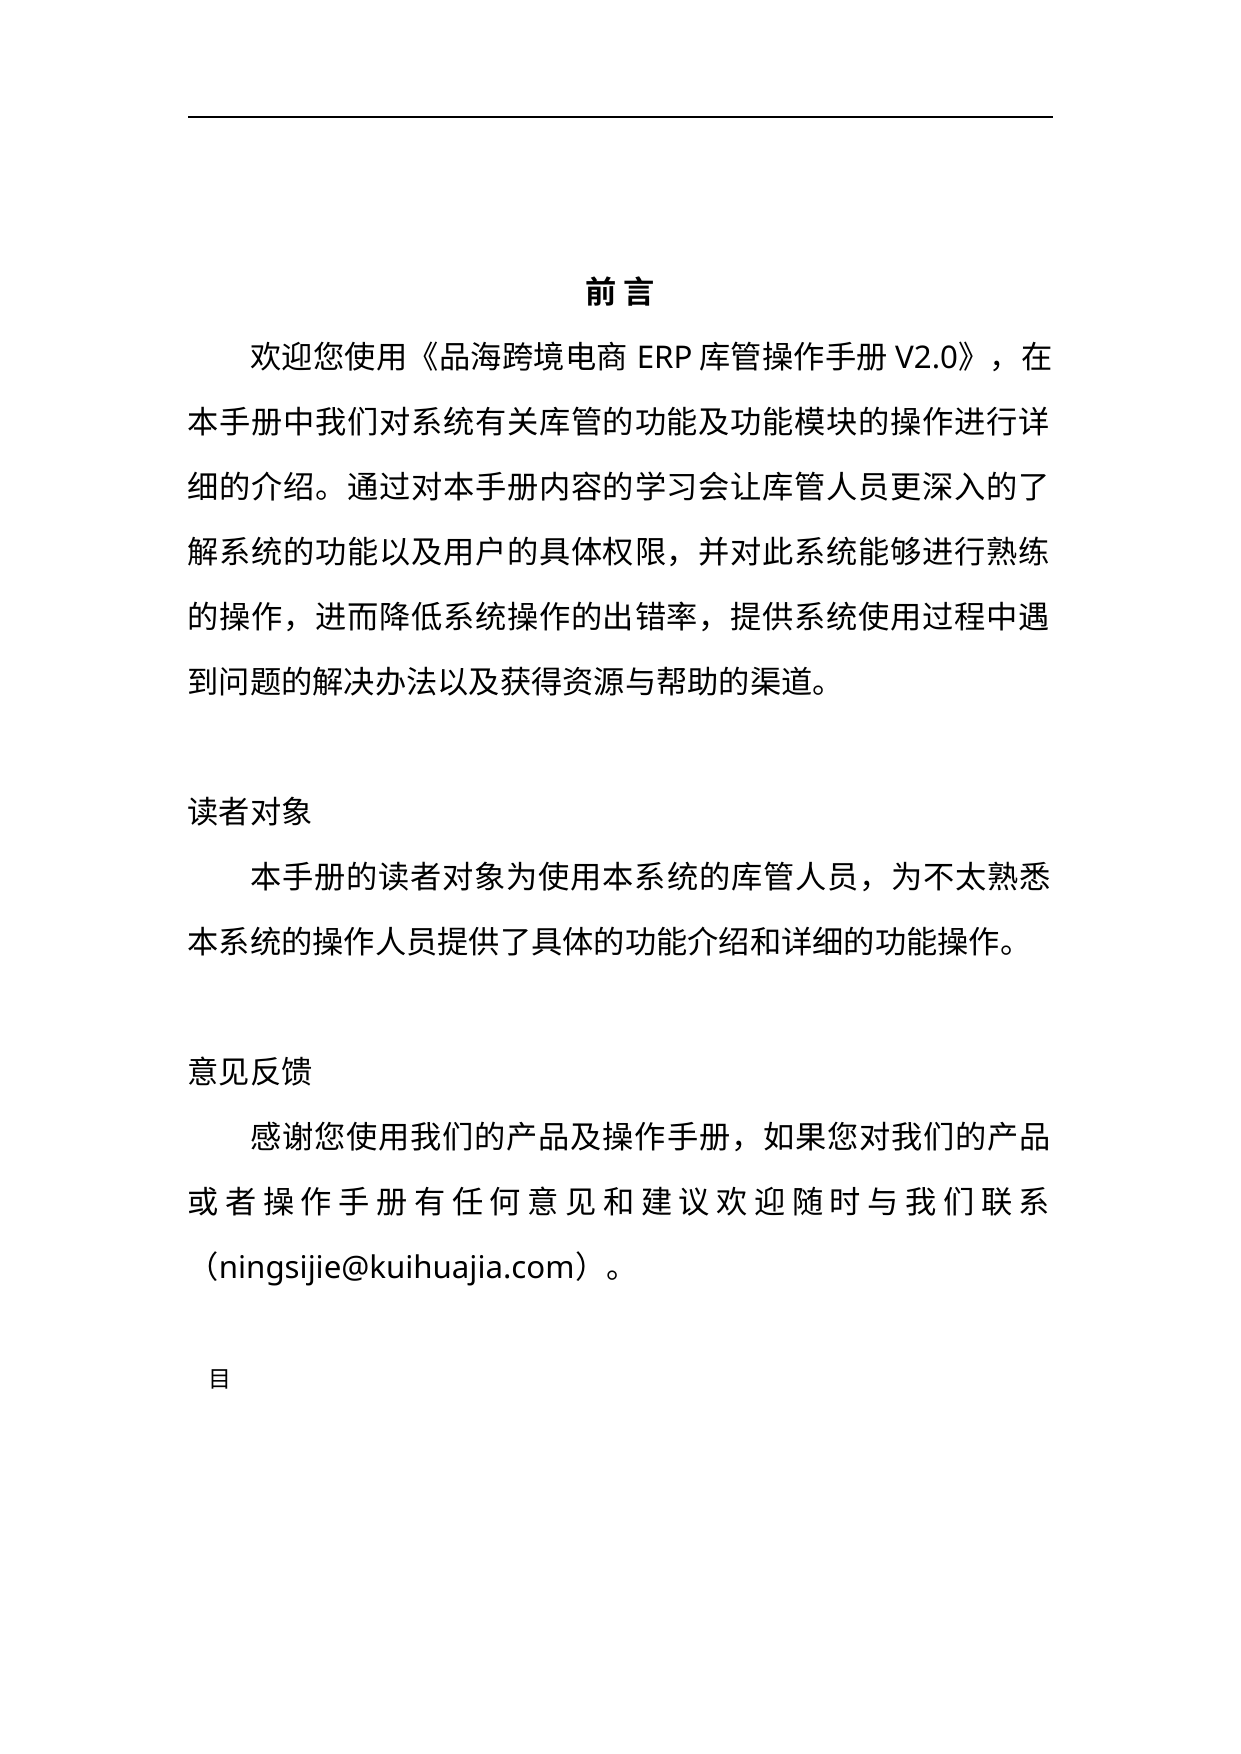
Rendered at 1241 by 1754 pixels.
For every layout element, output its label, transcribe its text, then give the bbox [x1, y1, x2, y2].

text 意见反馈 [187, 1037, 1053, 1102]
text 欢迎您使用《品海跨境电商 ERP库管操作手册V2.0》，在本手册中我们对系统有关库管的功能及功能模块的操作进行详细的介绍。通过对本手册内容的学习会让库管人员更深入的了解系统的功能以及用户的具体权限，并对此系统能够进行熟练的操作，进而降低系统操作的出错率，提供系统使用过程中遇到问题的解决办法以及获得资源与帮助的渠道。 [187, 322, 1053, 712]
text 感谢您使用我们的产品及操作手册，如果您对我们的产品或者操作手册有任何意见和建议欢迎随时与我们联系（ningsijie@kuihuajia.com）。 [187, 1102, 1053, 1297]
text 读者对象 [187, 777, 1053, 842]
text 本手册的读者对象为使用本系统的库管人员，为不太熟悉本系统的操作人员提供了具体的功能介绍和详细的功能操作。 [187, 842, 1053, 972]
text 前 言 [187, 257, 1053, 322]
